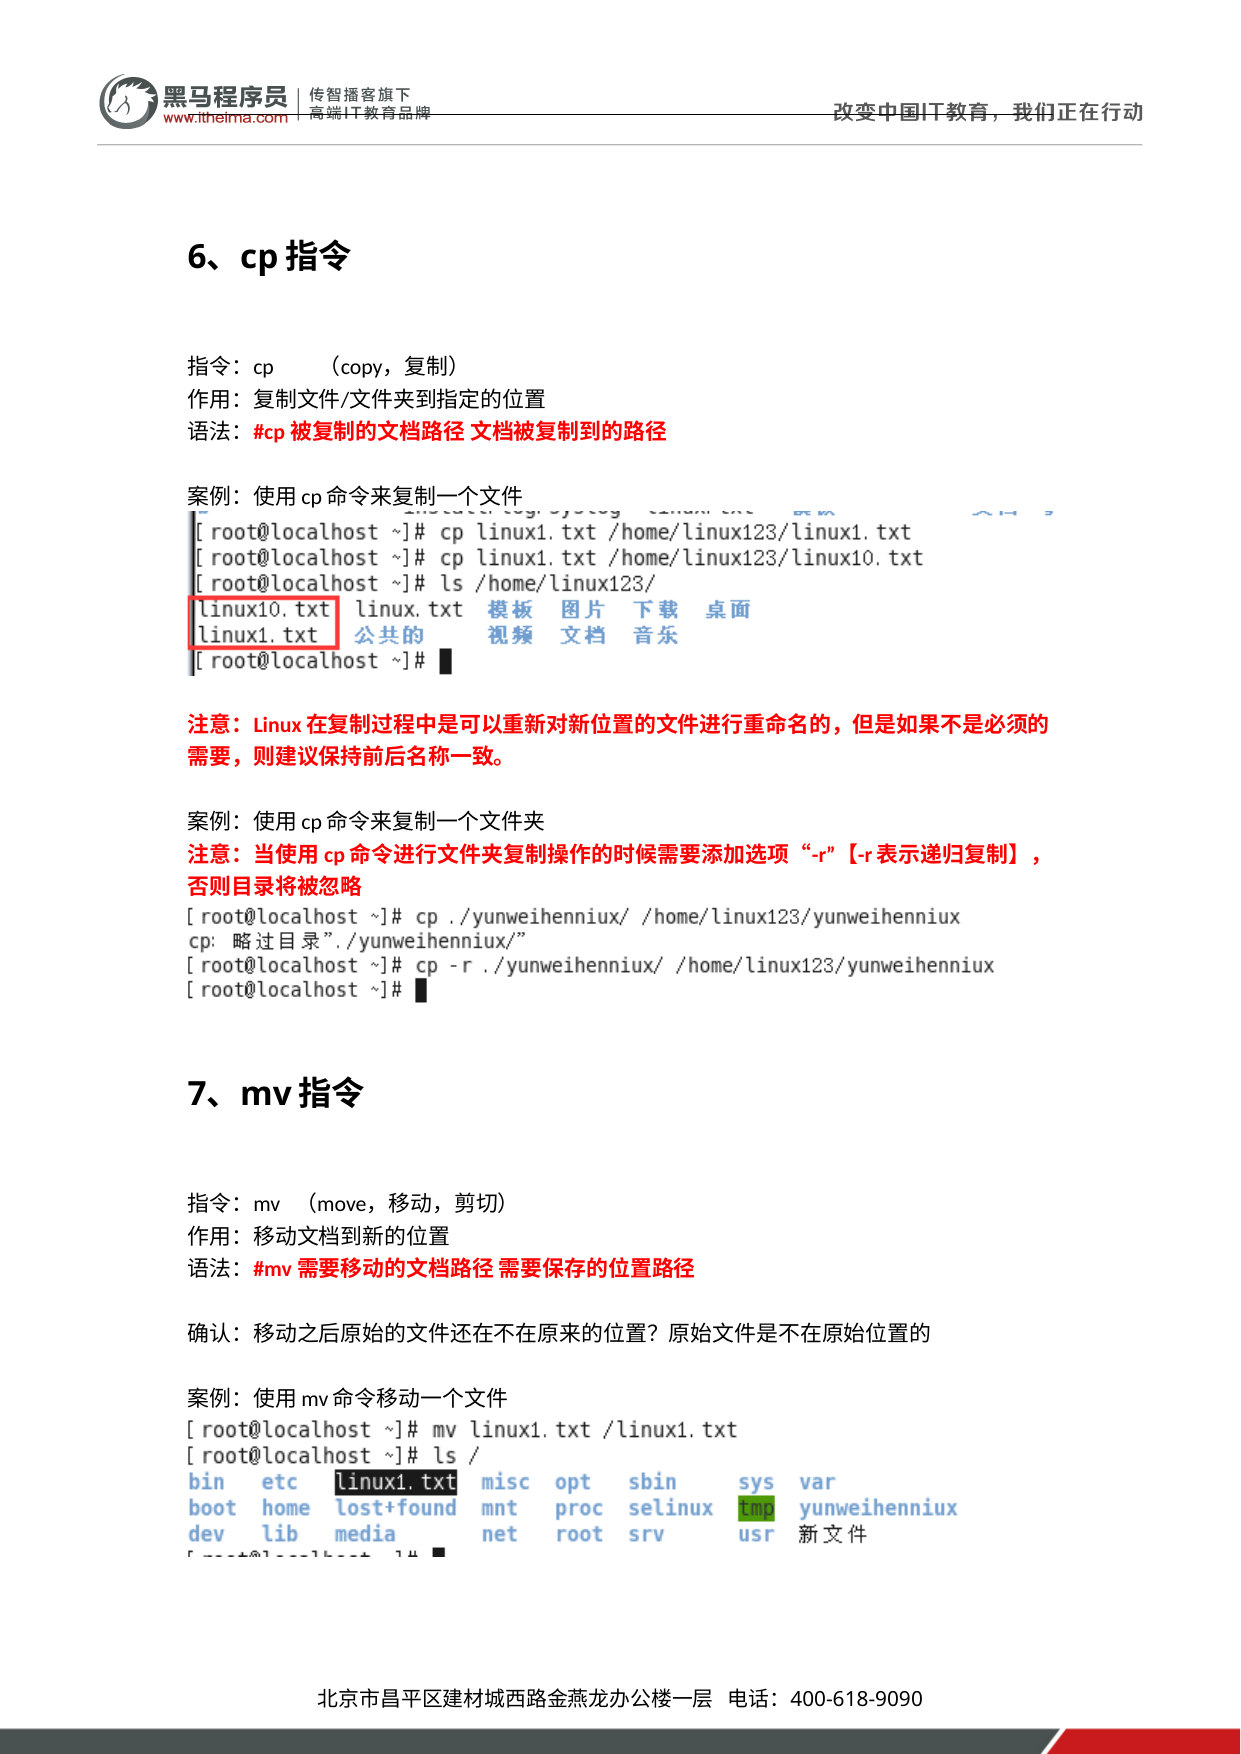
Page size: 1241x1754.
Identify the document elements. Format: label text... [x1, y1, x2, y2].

text 指令：cp （copy，复制） [187, 349, 1053, 381]
text 案例：使用cp命令来复制一个文件夹 [187, 804, 1053, 836]
text 确认：移动之后原始的文件还在不在原来的位置？原始文件是不在原始位置的 [187, 1316, 1053, 1348]
text 注意：当使用cp命令进行文件夹复制操作的时候需要添加选项“-r”【-r表示递归复制】，否则目录将被忽略 [187, 836, 1053, 901]
subtitle 6、cp指令 [187, 222, 1053, 287]
picture [0, 1669, 1241, 1754]
picture [187, 511, 1053, 676]
text 案例：使用cp命令来复制一个文件 [187, 479, 1053, 511]
picture [0, 3, 1241, 153]
text 语法：#cp 被复制的文档路径 文档被复制到的路径 [187, 414, 1053, 446]
text 语法：#mv 需要移动的文档路径 需要保存的位置路径 [187, 1251, 1053, 1283]
text 案例：使用mv命令移动一个文件 [187, 1381, 1053, 1413]
text 作用：移动文档到新的位置 [187, 1218, 1053, 1251]
text 作用：复制文件/文件夹到指定的位置 [187, 381, 1053, 414]
picture [187, 1413, 1053, 1557]
subtitle 7、mv指令 [187, 1058, 1053, 1123]
text 指令：mv （move，移动，剪切） [187, 1186, 1053, 1218]
picture [187, 901, 1053, 1007]
text 注意：Linux在复制过程中是可以重新对新位置的文件进行重命名的，但是如果不是必须的需要，则建议保持前后名称一致。 [187, 706, 1053, 771]
